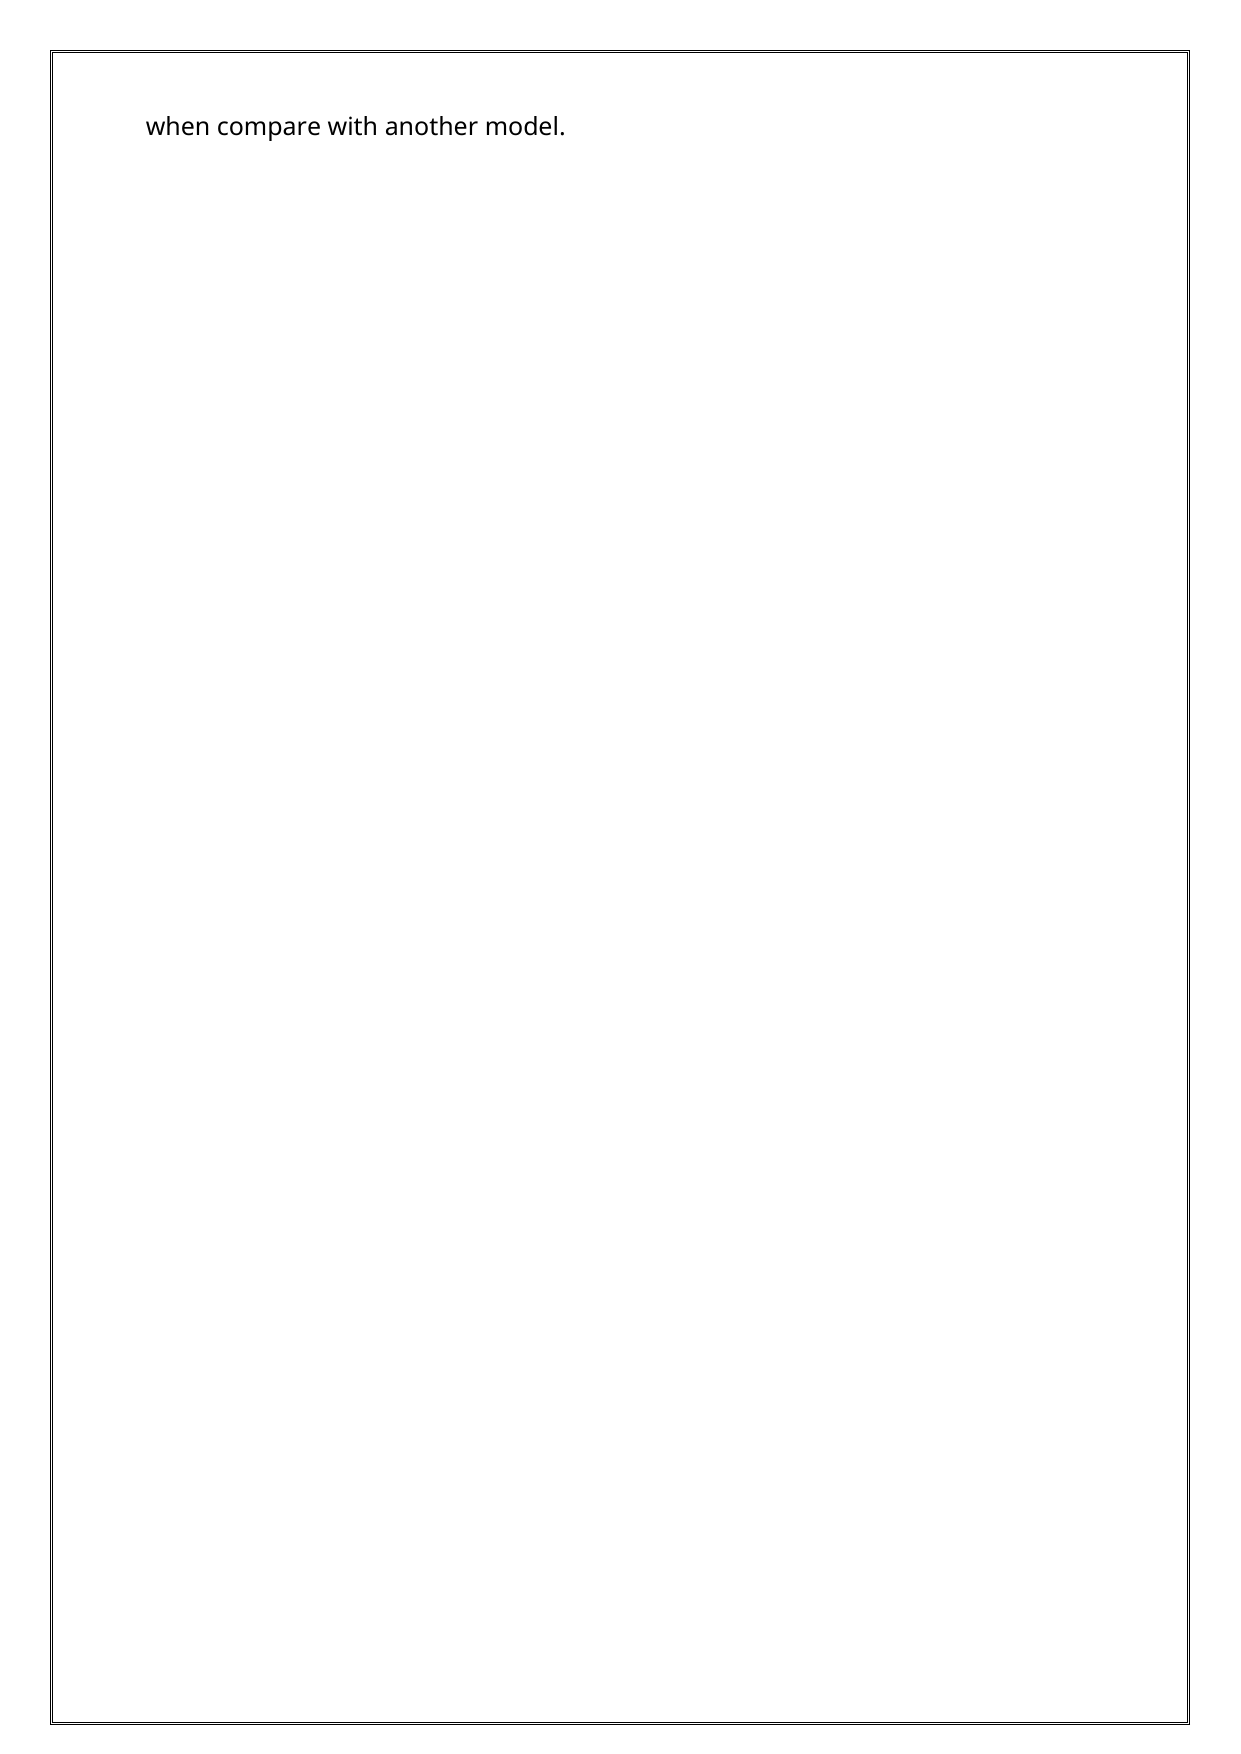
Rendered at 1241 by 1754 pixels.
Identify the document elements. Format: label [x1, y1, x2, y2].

text [146, 108, 984, 142]
